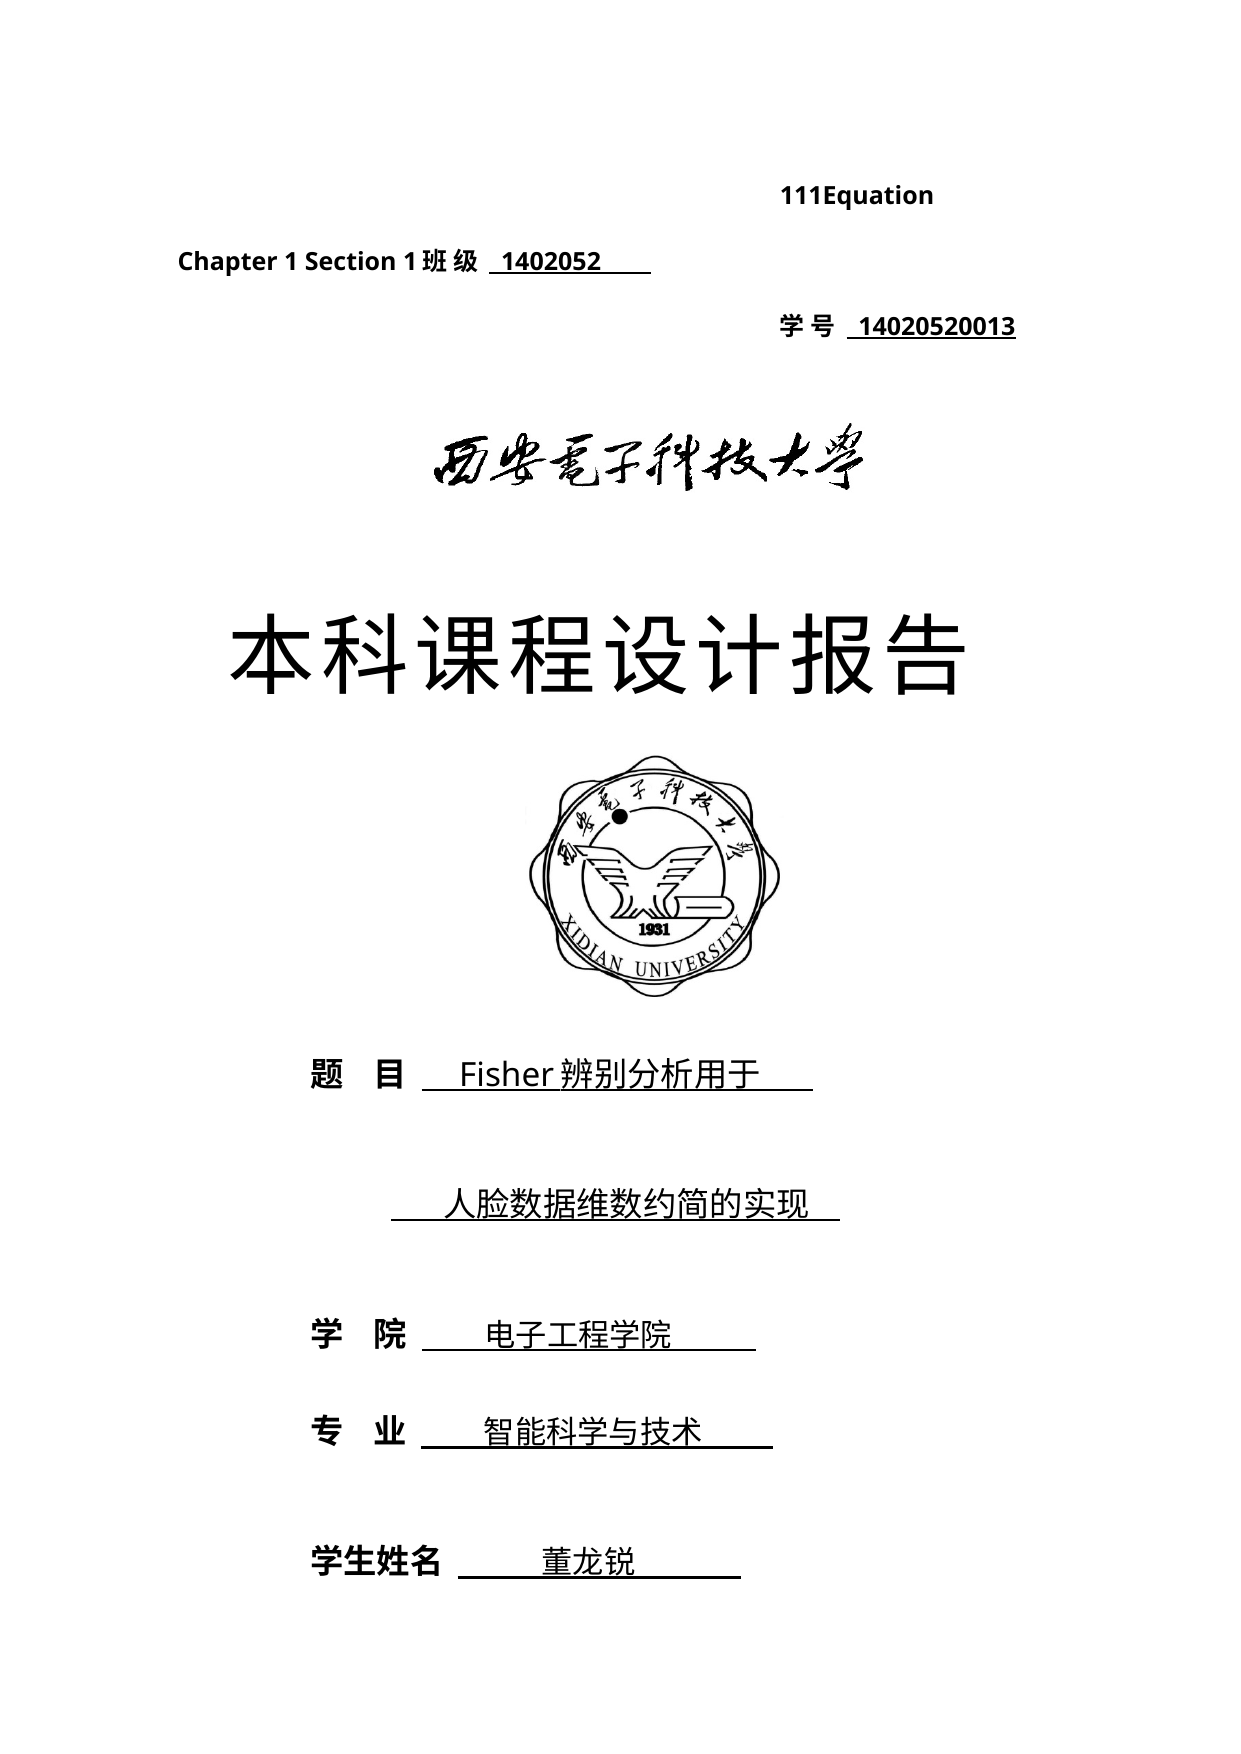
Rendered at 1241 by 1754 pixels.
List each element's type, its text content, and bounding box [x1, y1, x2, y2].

text 学 院 电子工程学院 [177, 1299, 1122, 1364]
text 学 号 14020520013 [177, 292, 1034, 357]
text 题 目 Fisher辨别分析用于 [177, 1039, 1122, 1104]
picture [525, 753, 784, 1001]
text 专 业 智能科学与技术 [177, 1397, 1122, 1462]
text 本科课程设计报告 [177, 584, 1122, 714]
picture [427, 422, 884, 497]
text 学生姓名 董龙锐 [177, 1527, 1122, 1592]
text 人脸数据维数约简的实现 [177, 1169, 1122, 1234]
text 班 级 1402052 [177, 162, 1034, 292]
